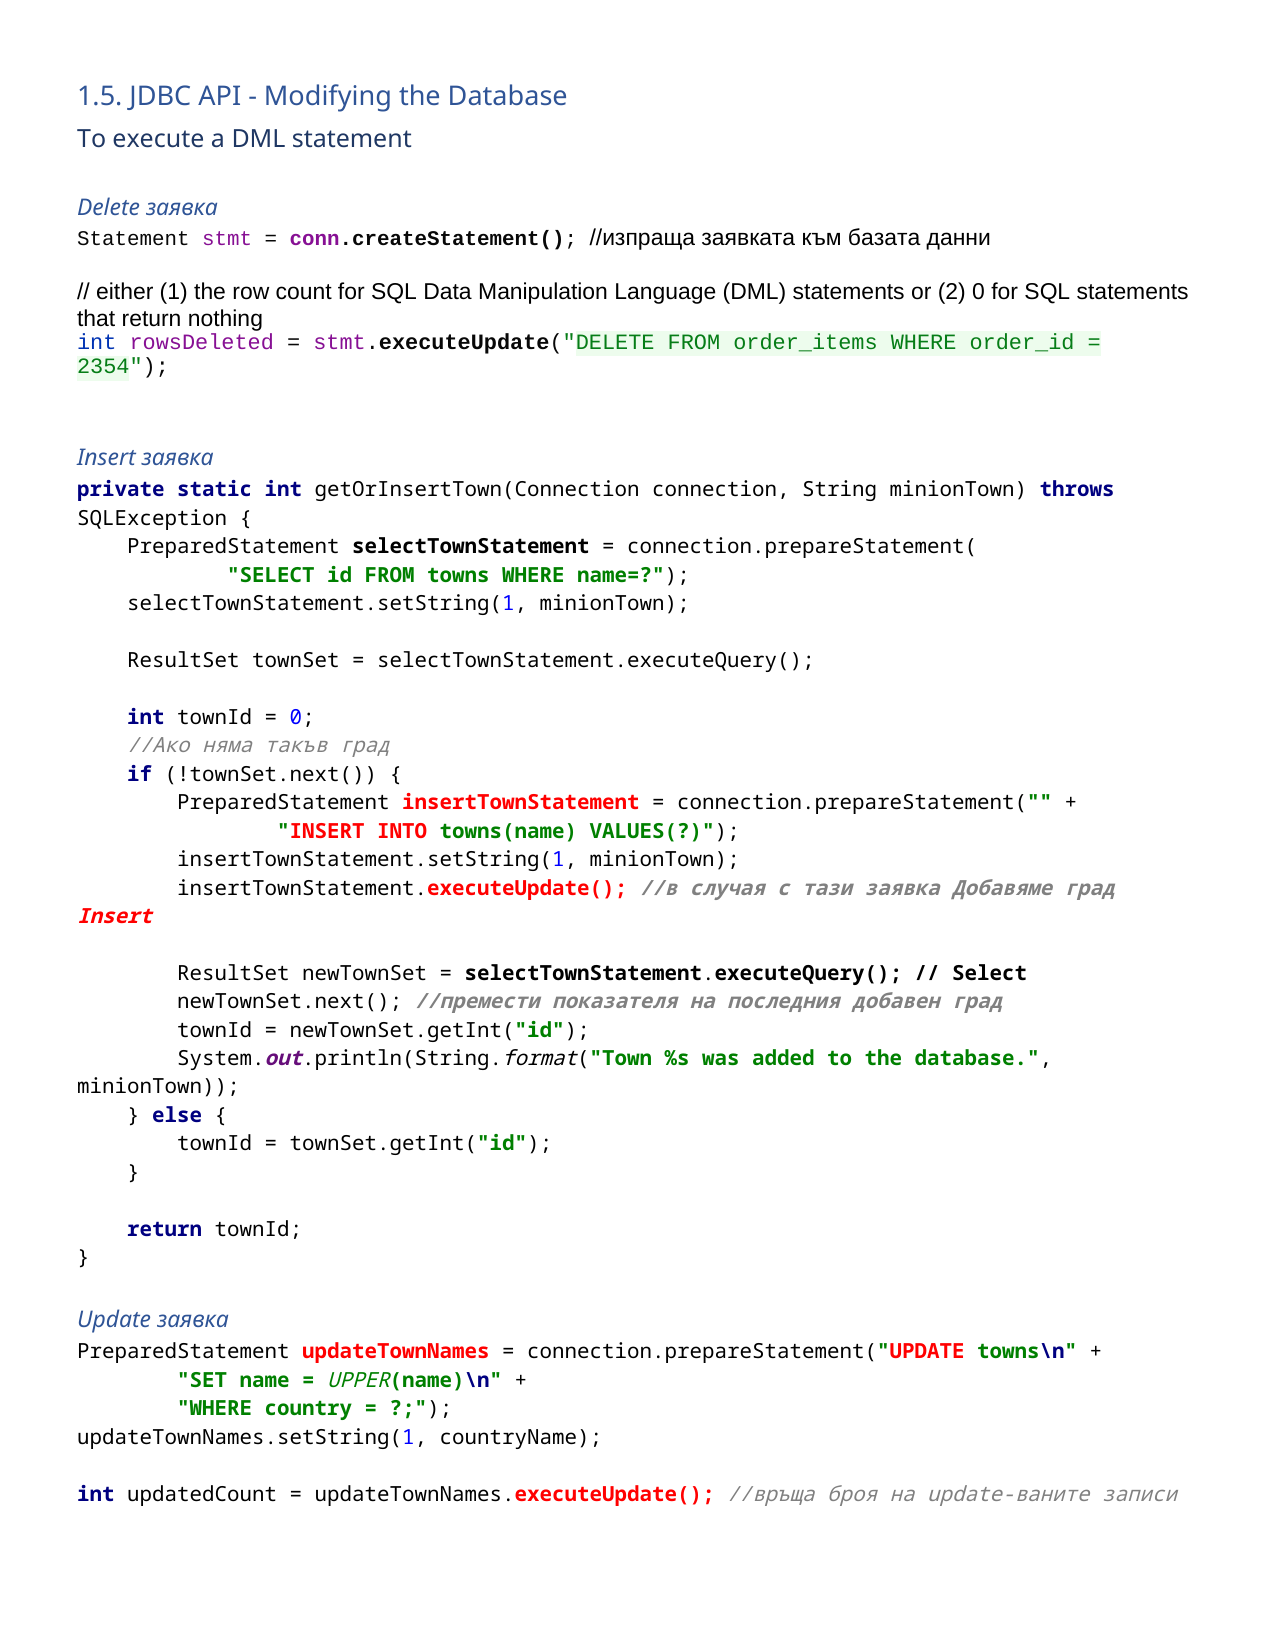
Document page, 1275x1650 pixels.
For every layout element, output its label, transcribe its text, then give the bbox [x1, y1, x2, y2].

subtitle Delete заявка [77, 190, 1198, 222]
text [77, 1337, 1198, 1507]
subtitle Insert заявка [77, 441, 1198, 472]
subtitle To execute a DML statement [77, 121, 1198, 155]
text // either (1) the row count for SQL Data Manipulation Language (DML) statements or (2) 0 for SQL statements that return nothing [77, 278, 1198, 331]
text Statement stmt = conn.createStatement(); //изпраща заявката към базата данни [77, 224, 1198, 252]
subtitle Update заявка [77, 1303, 1198, 1334]
text int rowsDeleted = stmt.executeUpdate("DELETE FROM order_items WHERE order_id = 2354"); [77, 331, 1198, 381]
subtitle 1.5. JDBC API - Modifying the Database [77, 77, 1198, 114]
text private static int getOrInsertTown(Connection connection, String minionTown) throws SQLException { PreparedStatement selectTownStatement = connection.prepareStatement( "SELECT id FROM towns WHERE name=?"); selectTownStatement.setString(1, minionTown); ResultSet townSet = selectTownStatement.executeQuery(); int townId = 0; //Ако няма такъв град if (!townSet.next()) { PreparedStatement insertTownStatement = connection.prepareStatement("" + "INSERT INTO towns(name) VALUES(?)"); insertTownStatement.setString(1, minionTown); insertTownStatement.executeUpdate(); //в случая с тази заявка Добавяме град Insert ResultSet newTownSet = selectTownStatement.executeQuery(); // Select newTownSet.next(); //премести показателя на последния добавен град townId = newTownSet.getInt("id"); System.out.println(String.format("Town %s was added to the database.", minionTown)); } else { townId = townSet.getInt("id"); } return townId; } [77, 474, 1198, 1271]
